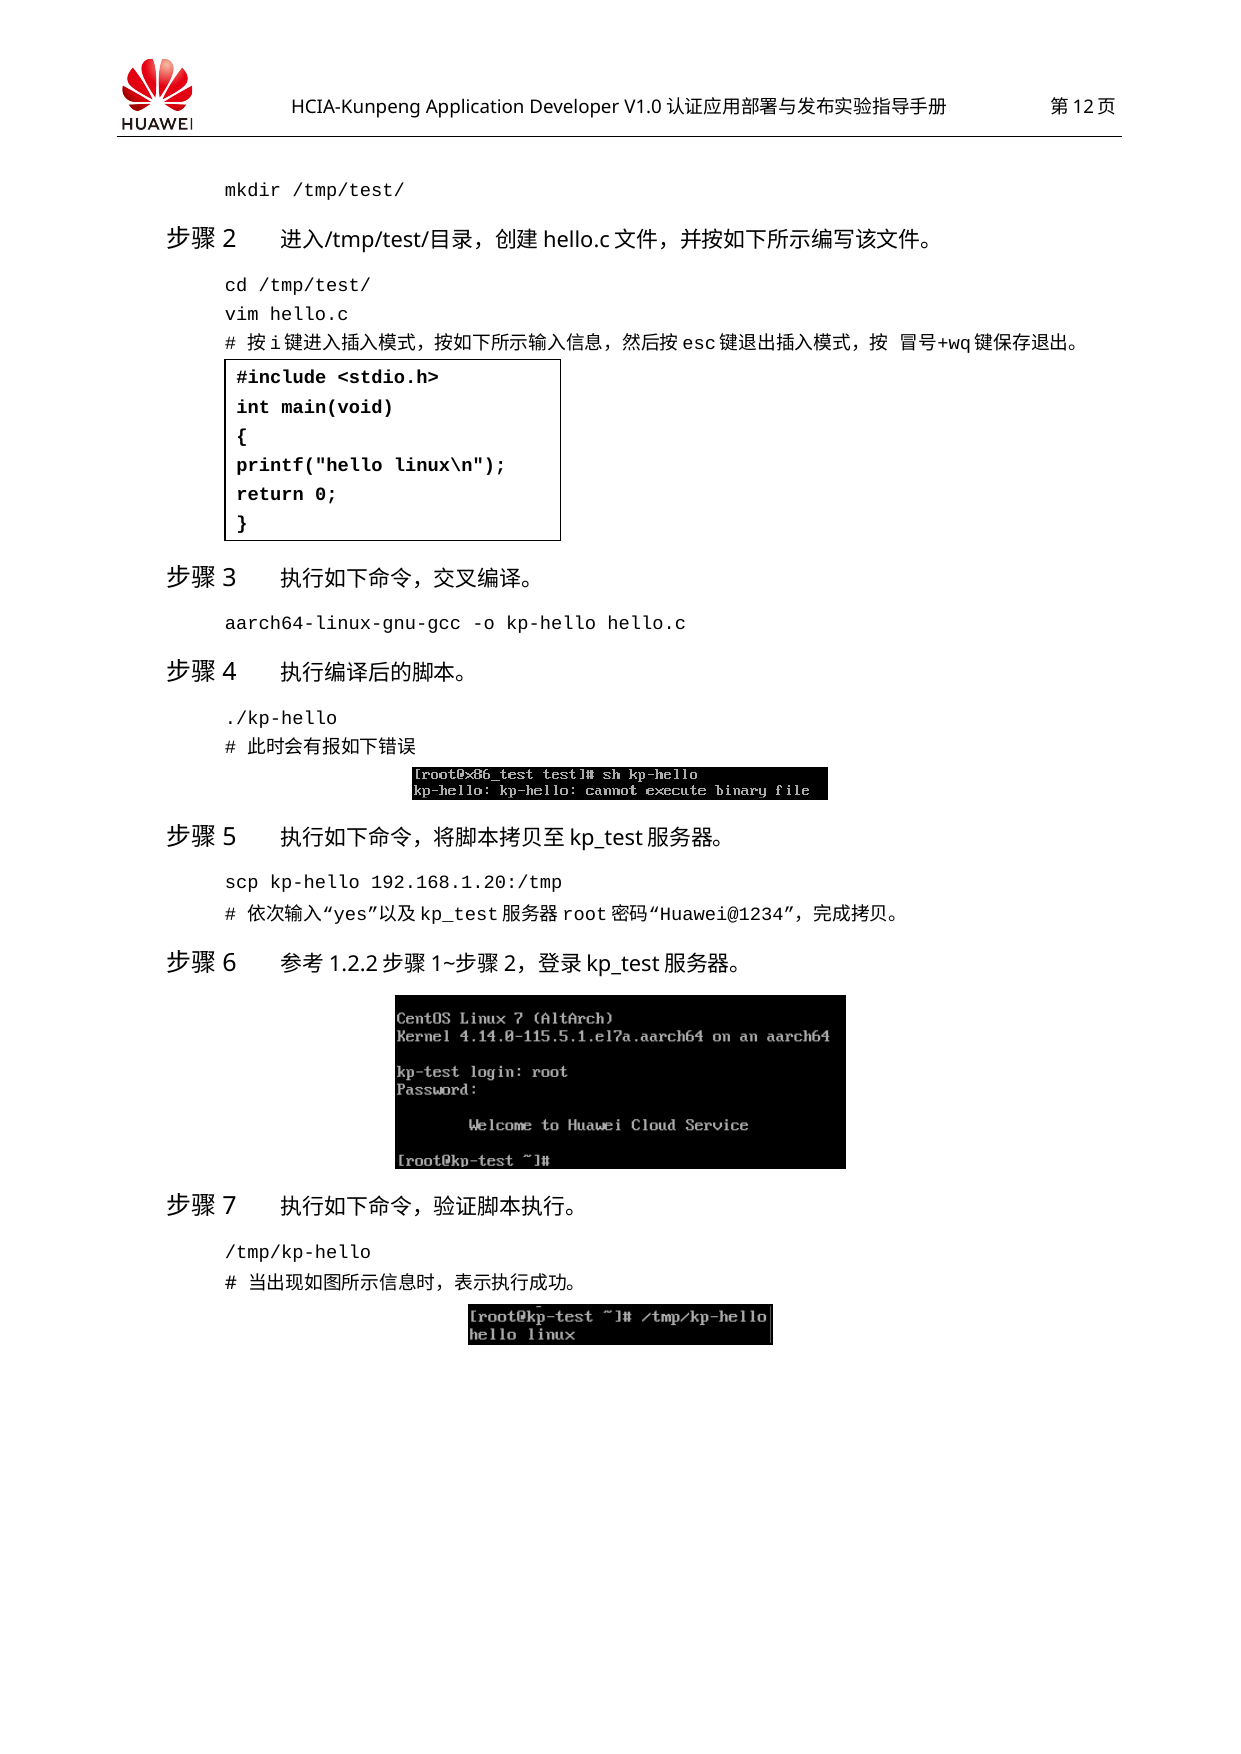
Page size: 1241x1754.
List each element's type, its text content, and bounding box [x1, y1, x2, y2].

text vim hello.c [224, 301, 1122, 326]
text 执行如下命令，将脚本拷贝至kp_test服务器。 [236, 816, 1122, 853]
text # 当出现如图所示信息时，表示执行成功。 [224, 1268, 1122, 1295]
table_header #include <stdio.h> int main(void) { printf("hello linux\n"); return 0; } [226, 360, 560, 539]
text 执行编译后的脚本。 [236, 652, 1122, 688]
text aarch64-linux-gnu-gcc -o kp-hello hello.c [224, 610, 1122, 635]
picture [470, 1306, 771, 1343]
text cd /tmp/test/ [224, 272, 1122, 297]
picture [414, 769, 826, 798]
text # 按i键进入插入模式，按如下所示输入信息，然后按esc键退出插入模式，按 冒号+wq键保存退出。 [224, 330, 1122, 355]
picture [397, 998, 843, 1167]
text 参考1.2.2步骤1~步骤2，登录kp_test服务器。 [236, 942, 1122, 979]
text 执行如下命令，交叉编译。 [236, 557, 1122, 593]
text scp kp-hello 192.168.1.20:/tmp [224, 869, 1122, 894]
text /tmp/kp-hello [224, 1239, 1122, 1264]
text 执行如下命令，验证脚本执行。 [236, 1186, 1122, 1222]
text mkdir /tmp/test/ [224, 177, 1122, 202]
text # 此时会有报如下错误 [224, 734, 1122, 759]
picture [122, 59, 193, 130]
text ./kp-hello [224, 705, 1122, 730]
text # 依次输入“yes”以及kp_test服务器root密码“Huawei@1234”，完成拷贝。 [224, 898, 1122, 926]
text 进入/tmp/test/目录，创建hello.c文件，并按如下所示编写该文件。 [236, 219, 1122, 255]
